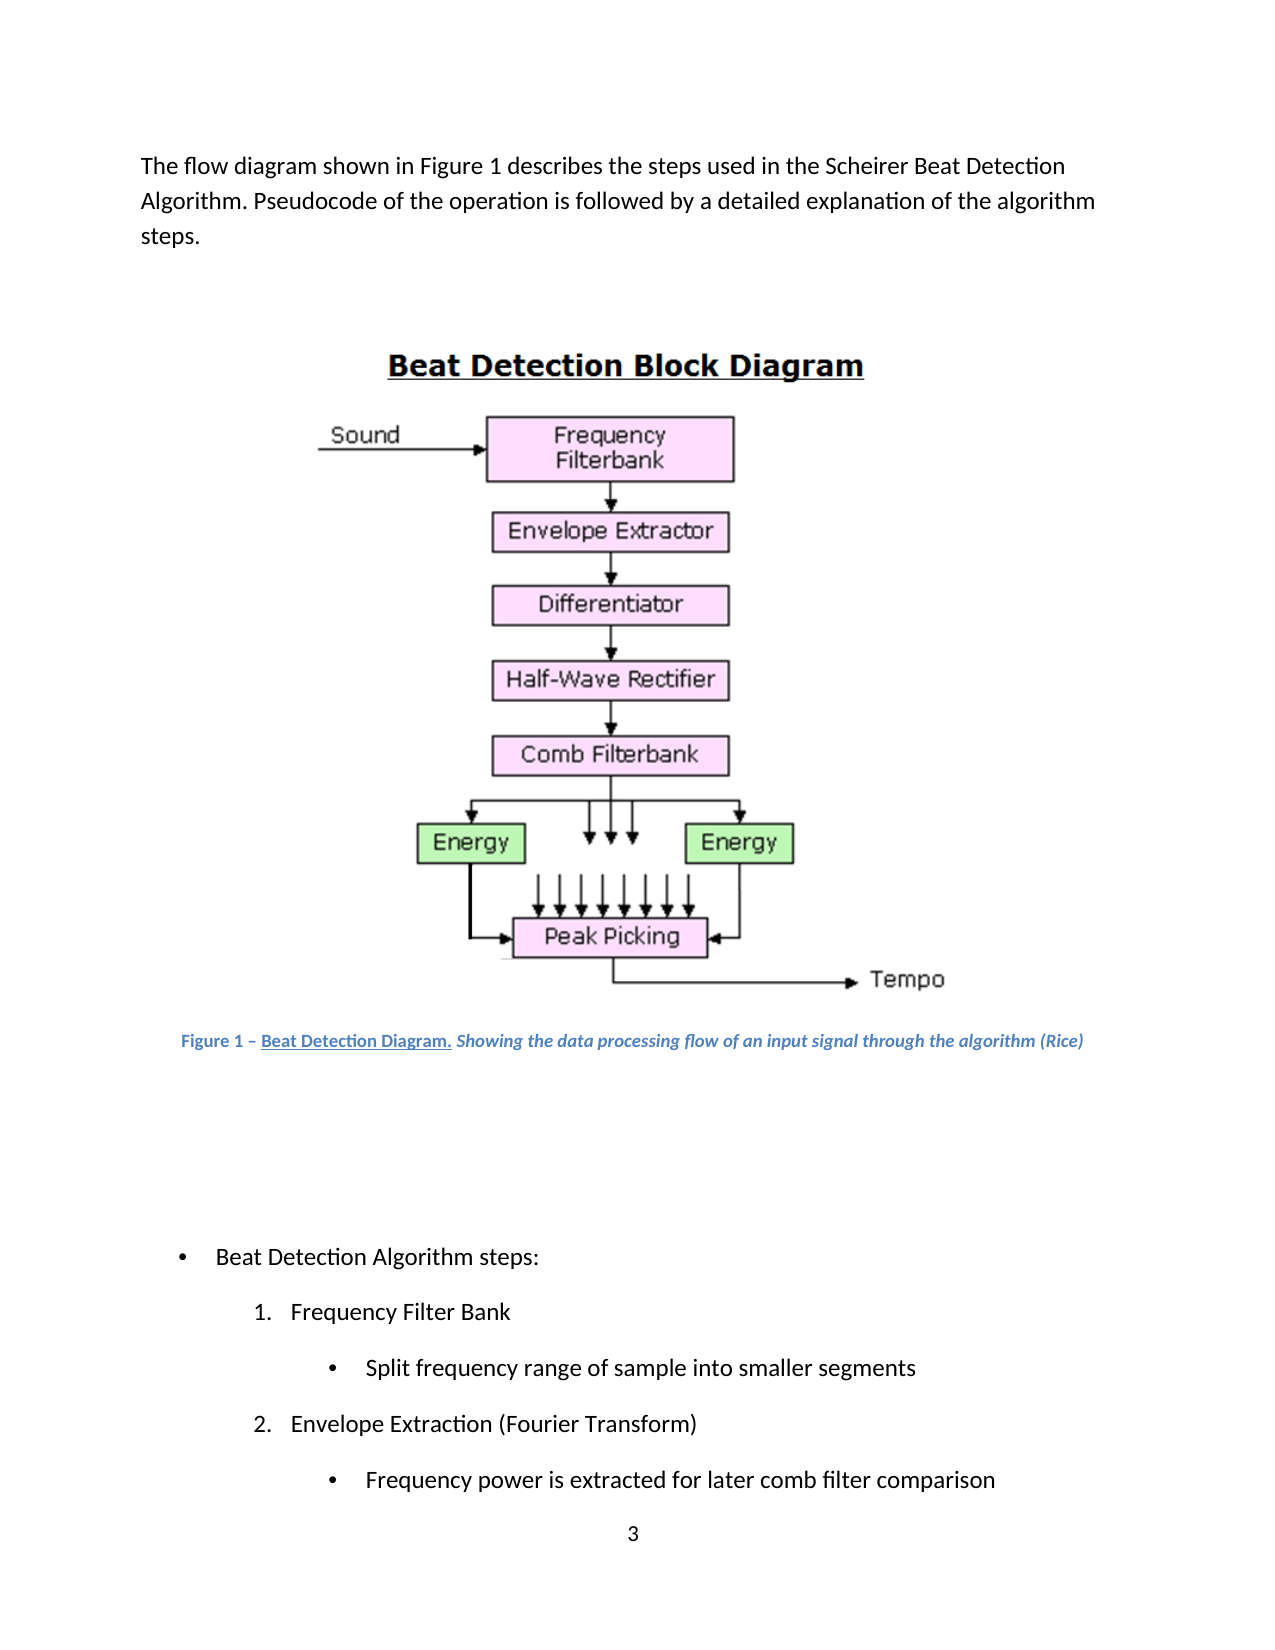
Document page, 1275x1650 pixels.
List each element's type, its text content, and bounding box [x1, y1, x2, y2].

list Beat Detection Algorithm steps: [178, 1241, 1125, 1271]
text The flow diagram shown in Figure 1 describes the steps used in the Scheirer Beat Detection Algorithm. Pseudocode of the operation is followed by a detailed explanation of the algorithm steps. [141, 150, 1125, 251]
list Envelope Extraction (Fourier Transform) [253, 1408, 1125, 1439]
list Frequency Filter Bank [253, 1296, 1125, 1327]
list Split frequency range of sample into smaller segments [328, 1352, 1125, 1383]
text Figure 1 – Beat Detection Diagram. Showing the data processing flow of an input signal through the algorithm (Rice) [141, 1029, 1125, 1052]
picture [304, 331, 961, 1005]
list Frequency power is extracted for later comb filter comparison [328, 1464, 1125, 1494]
